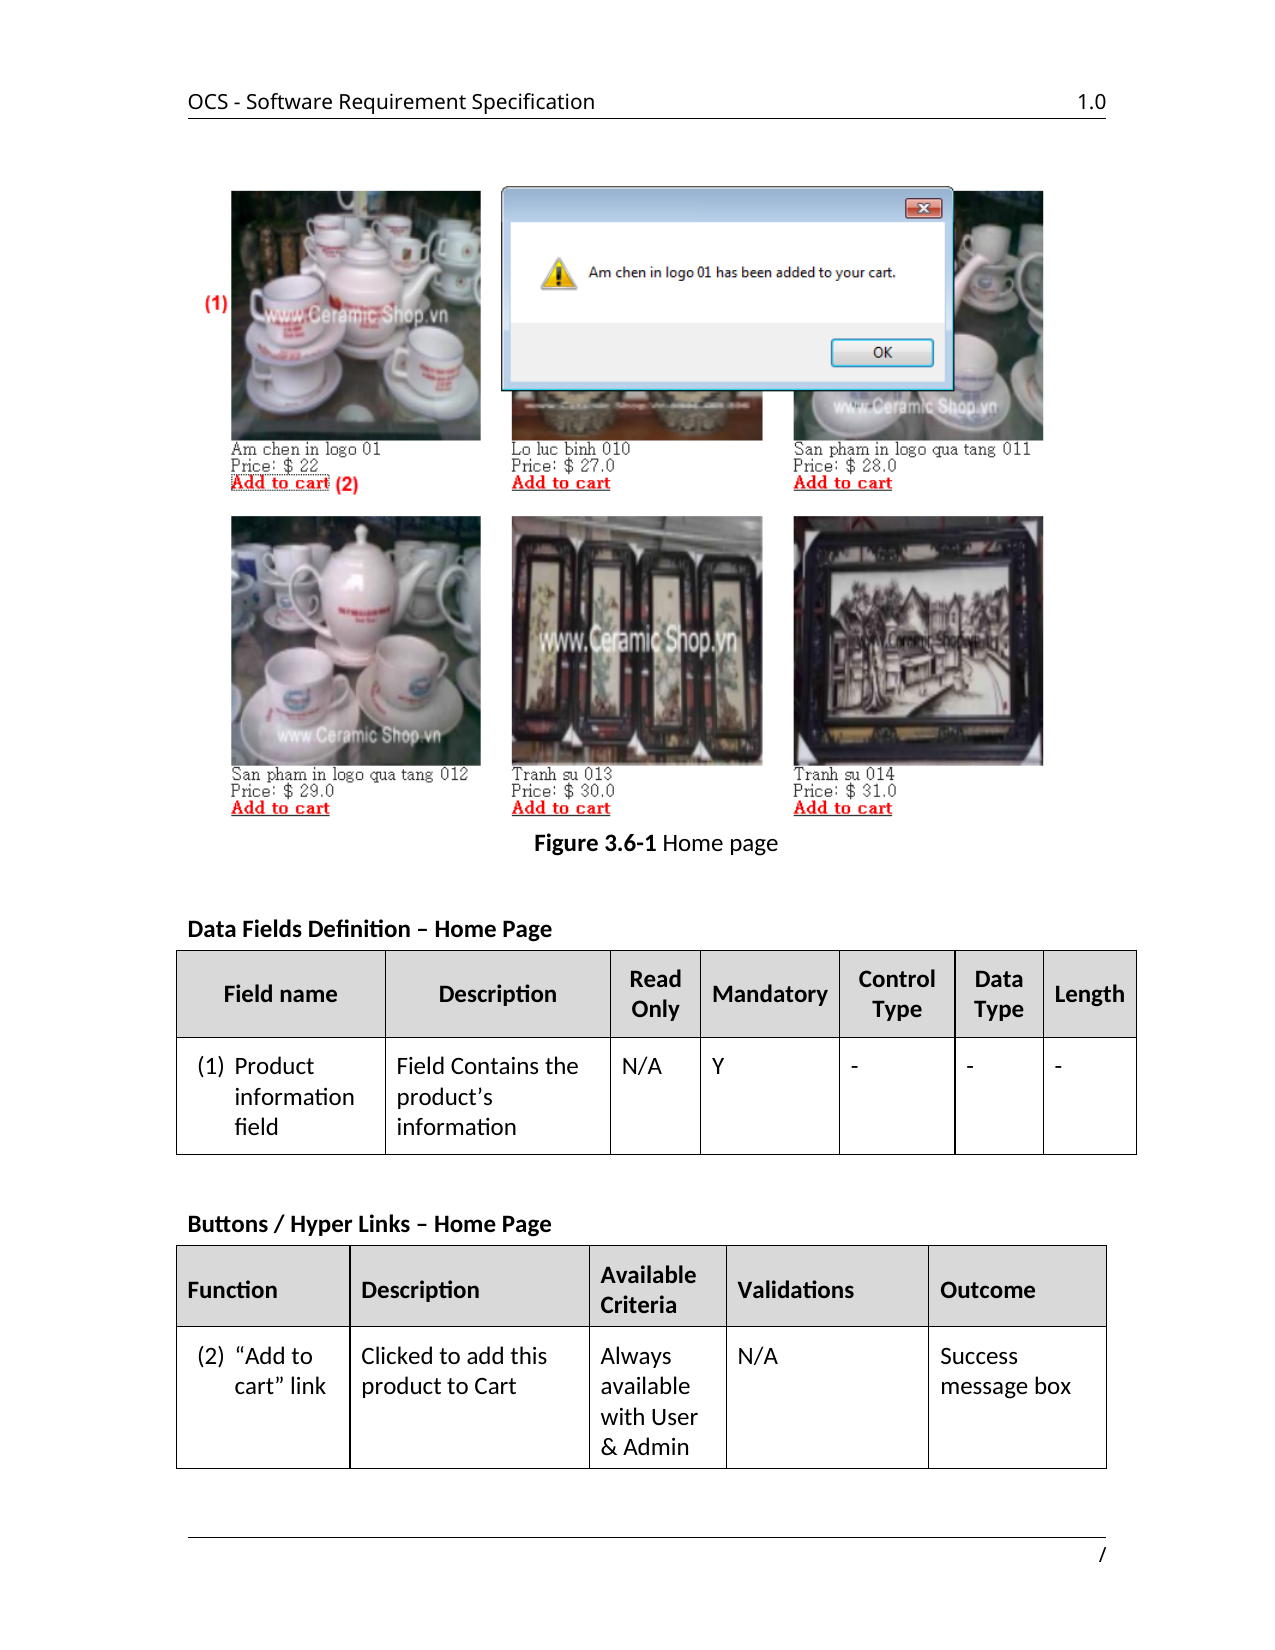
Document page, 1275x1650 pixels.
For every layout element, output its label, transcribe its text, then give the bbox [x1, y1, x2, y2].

table_cell N/A [611, 1038, 700, 1154]
table_header Read Only [611, 951, 700, 1037]
table_header Available Criteria [590, 1246, 726, 1326]
text Figure 3.6-1 Home page [187, 827, 1125, 857]
table_cell - [1044, 1038, 1136, 1154]
table_cell - [956, 1038, 1043, 1154]
table_header Validations [727, 1246, 928, 1326]
picture [187, 150, 1125, 821]
table_cell Field Contains the product’s information [386, 1038, 610, 1154]
table_cell Product information field [177, 1038, 385, 1154]
table_header Outcome [929, 1246, 1106, 1326]
table_header Description [351, 1246, 589, 1326]
table_cell Always available with User & Admin [590, 1327, 726, 1468]
table_header Mandatory [701, 951, 839, 1037]
table_header Control Type [840, 951, 954, 1037]
table_cell - [840, 1038, 954, 1154]
table_header Field name [177, 951, 385, 1037]
table_cell “Add to cart” link [177, 1327, 349, 1468]
text Buttons / Hyper Links – Home Page [187, 1209, 1125, 1239]
table_header Function [177, 1246, 349, 1326]
table_header Length [1044, 951, 1136, 1037]
table_header Data Type [956, 951, 1043, 1037]
table_cell Clicked to add this product to Cart [351, 1327, 589, 1468]
table_header Description [386, 951, 610, 1037]
table_cell Success message box [929, 1327, 1106, 1468]
table_cell Y [701, 1038, 839, 1154]
table_cell N/A [727, 1327, 928, 1468]
text Data Fields Definition – Home Page [187, 913, 1125, 943]
